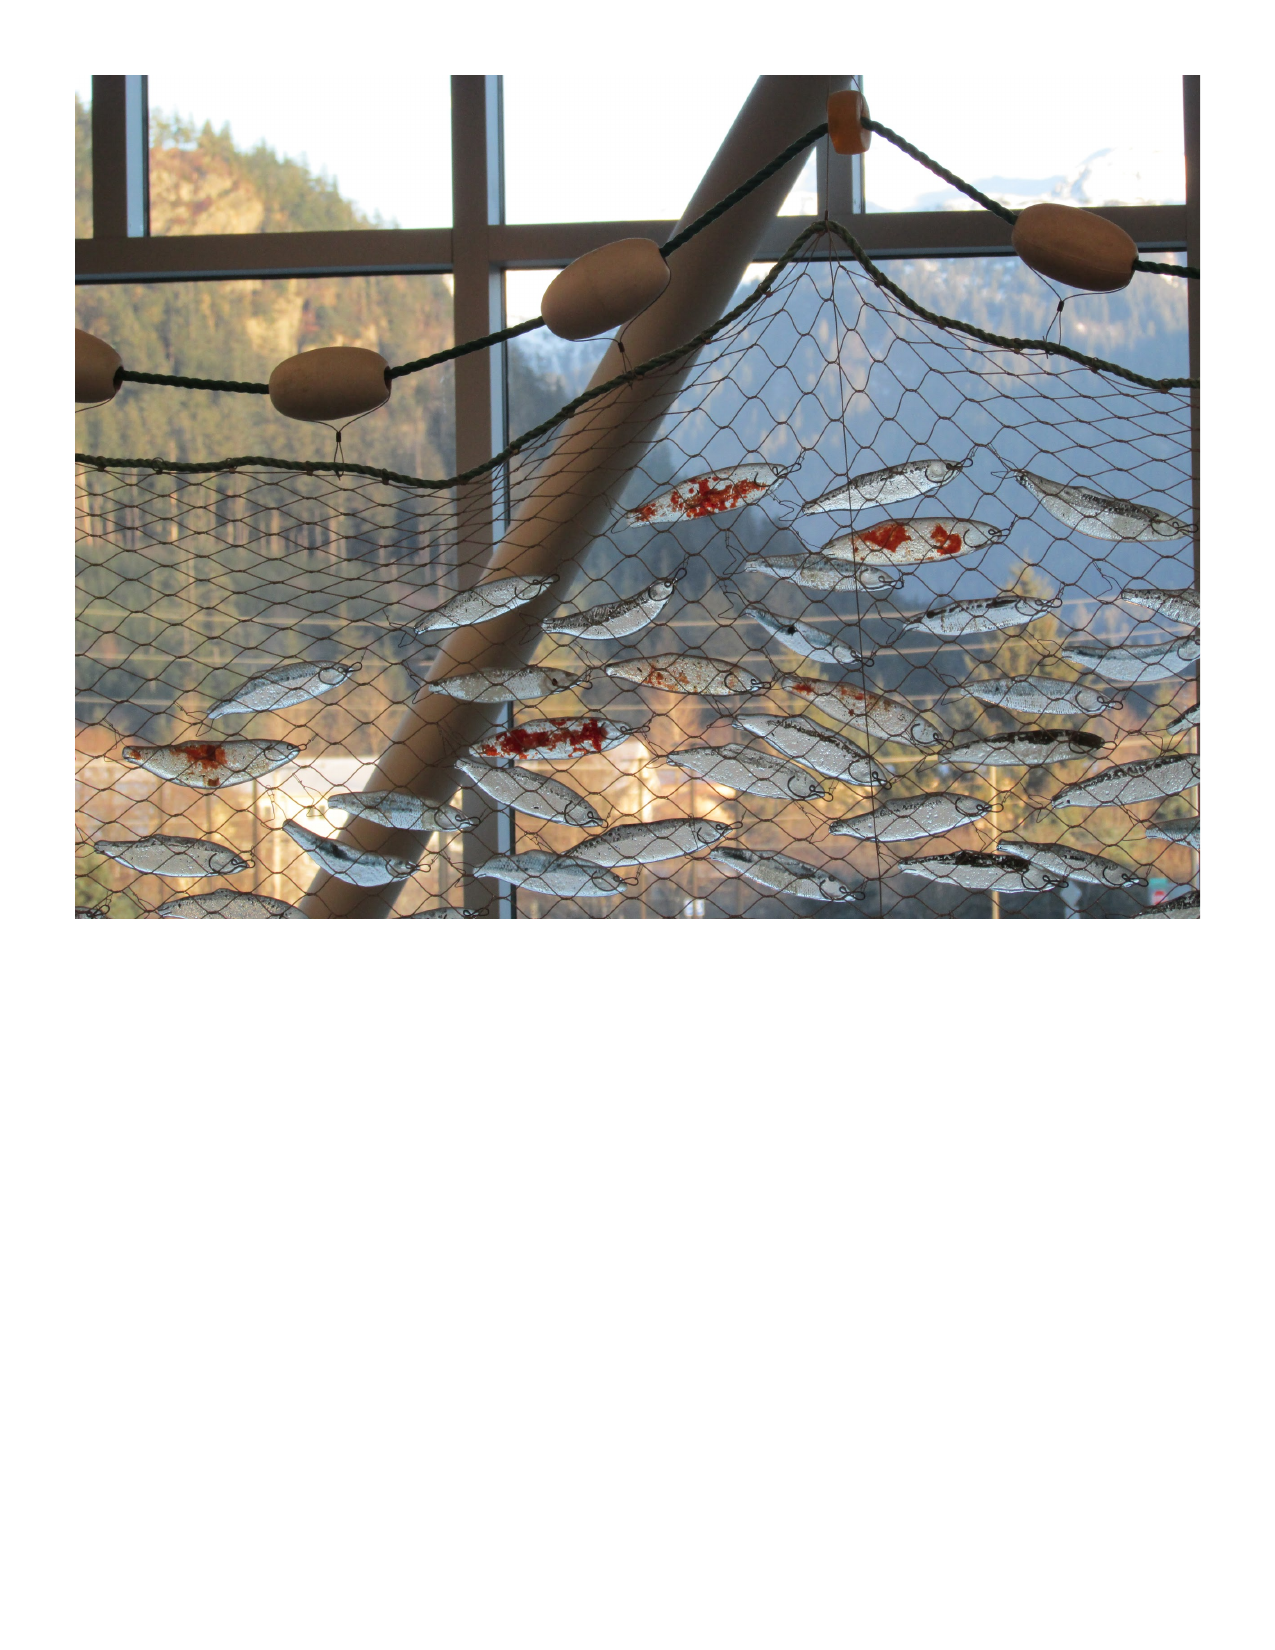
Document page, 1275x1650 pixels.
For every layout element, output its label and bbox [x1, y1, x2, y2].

picture [75, 75, 1200, 919]
